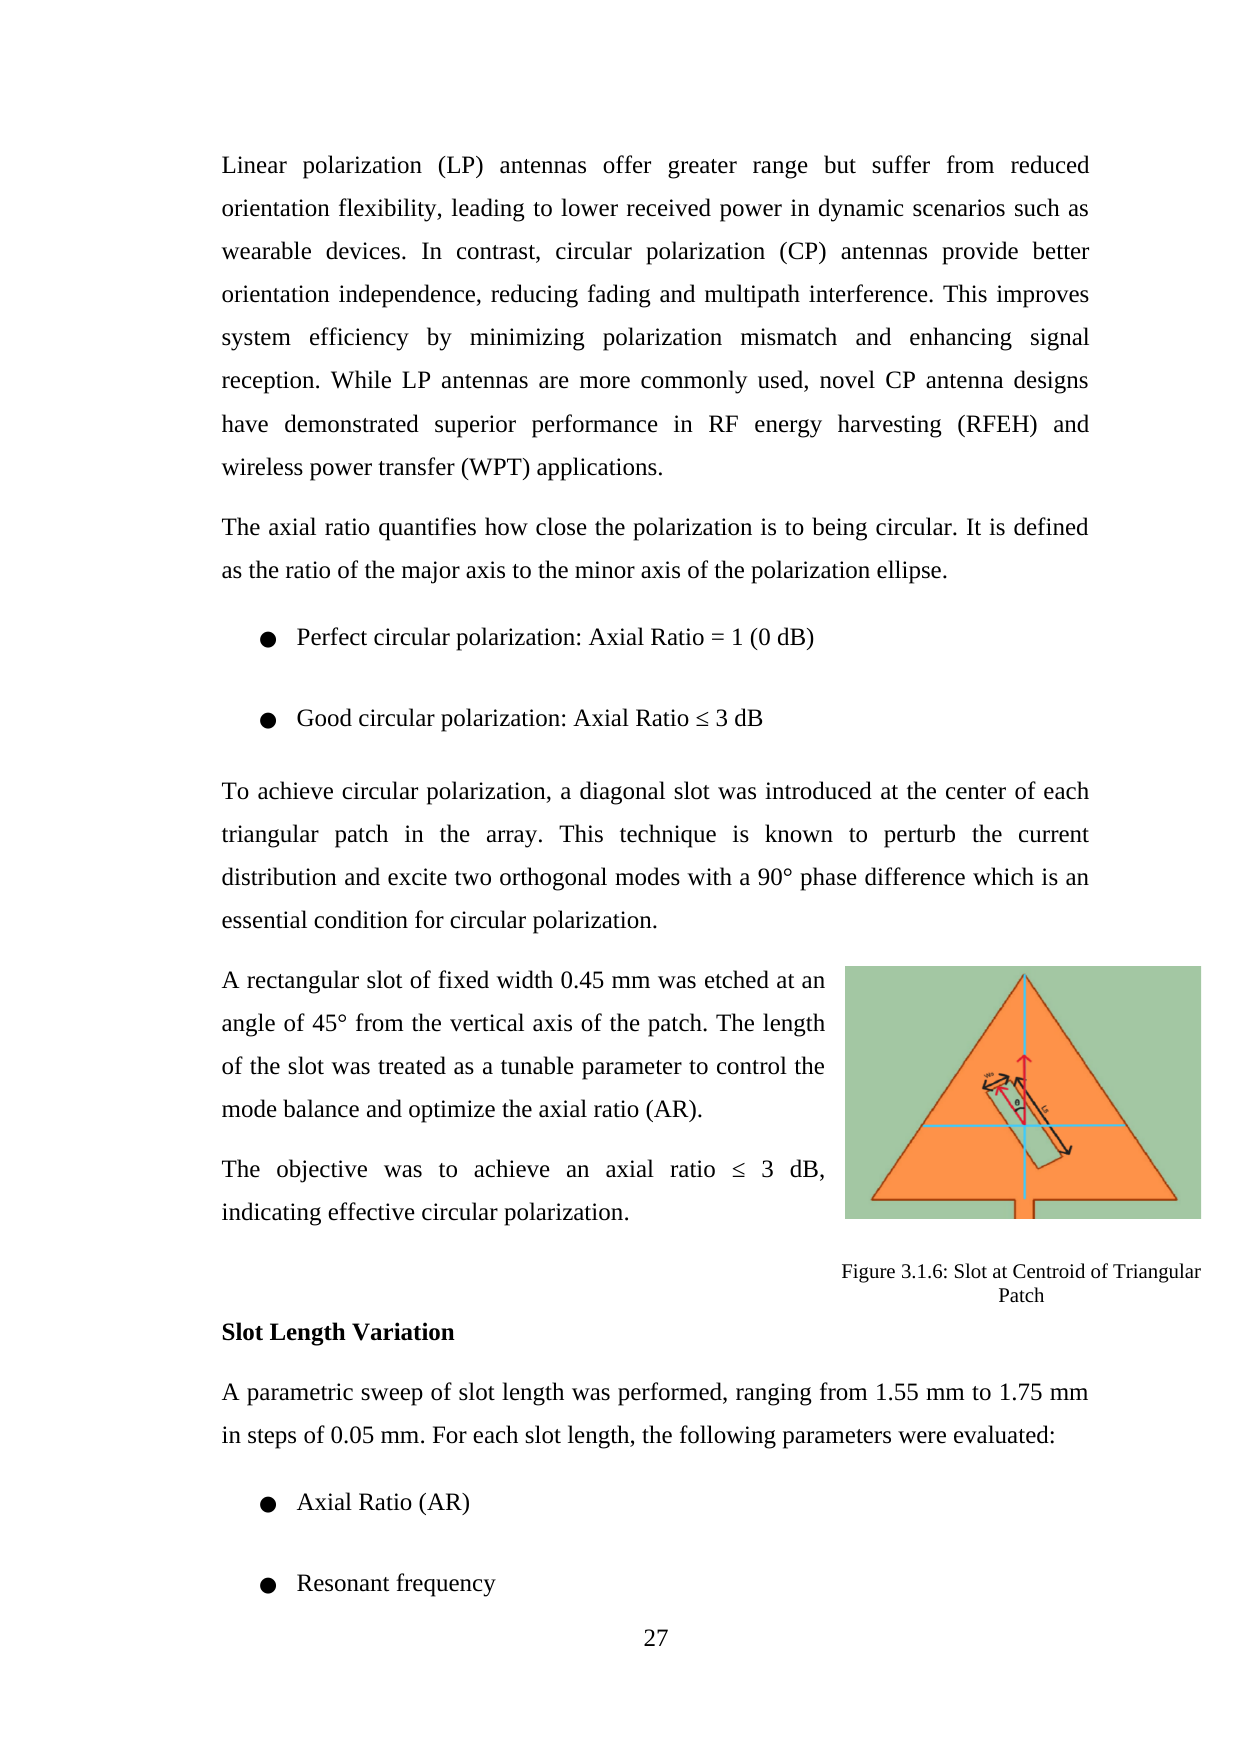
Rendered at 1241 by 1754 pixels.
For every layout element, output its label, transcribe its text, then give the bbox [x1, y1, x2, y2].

text Slot Length Variation [221, 1317, 1090, 1346]
text To achieve circular polarization, a diagonal slot was introduced at the center of each triangular patch in the array. This technique is known to perturb the current distribution and excite two orthogonal modes with a 90° phase difference which is an essential condition for circular polarization. [221, 776, 1090, 934]
picture [845, 966, 1202, 1219]
text The objective was to achieve an axial ratio ≤ 3 dB, indicating effective circular polarization. [221, 1154, 1090, 1226]
text A parametric sweep of slot length was performed, ranging from 1.55 mm to 1.75 mm in steps of 0.05 mm. For each slot length, the following parameters were evaluated: [221, 1377, 1090, 1449]
text The axial ratio quantifies how close the polarization is to being circular. It is defined as the ratio of the major axis to the minor axis of the polarization ellipse. [221, 512, 1090, 583]
list Perfect circular polarization: Axial Ratio = 1 (0 dB) [259, 614, 1090, 657]
list Good circular polarization: Axial Ratio ≤ 3 dB [259, 695, 1090, 738]
list Axial Ratio (AR) [259, 1480, 1090, 1522]
list Resonant frequency [259, 1561, 1090, 1603]
text A rectangular slot of fixed width 0.45 mm was etched at an angle of 45° from the vertical axis of the patch. The length of the slot was treated as a tunable parameter to control the mode balance and optimize the axial ratio (AR). [221, 965, 1090, 1123]
text Linear polarization (LP) antennas offer greater range but suffer from reduced orientation flexibility, leading to lower received power in dynamic scenarios such as wearable devices. In contrast, circular polarization (CP) antennas provide better orientation independence, reducing fading and multipath interference. This improves system efficiency by minimizing polarization mismatch and enhancing signal reception. While LP antennas are more commonly used, novel CP antenna designs have demonstrated superior performance in RF energy harvesting (RFEH) and wireless power transfer (WPT) applications. [221, 150, 1090, 481]
